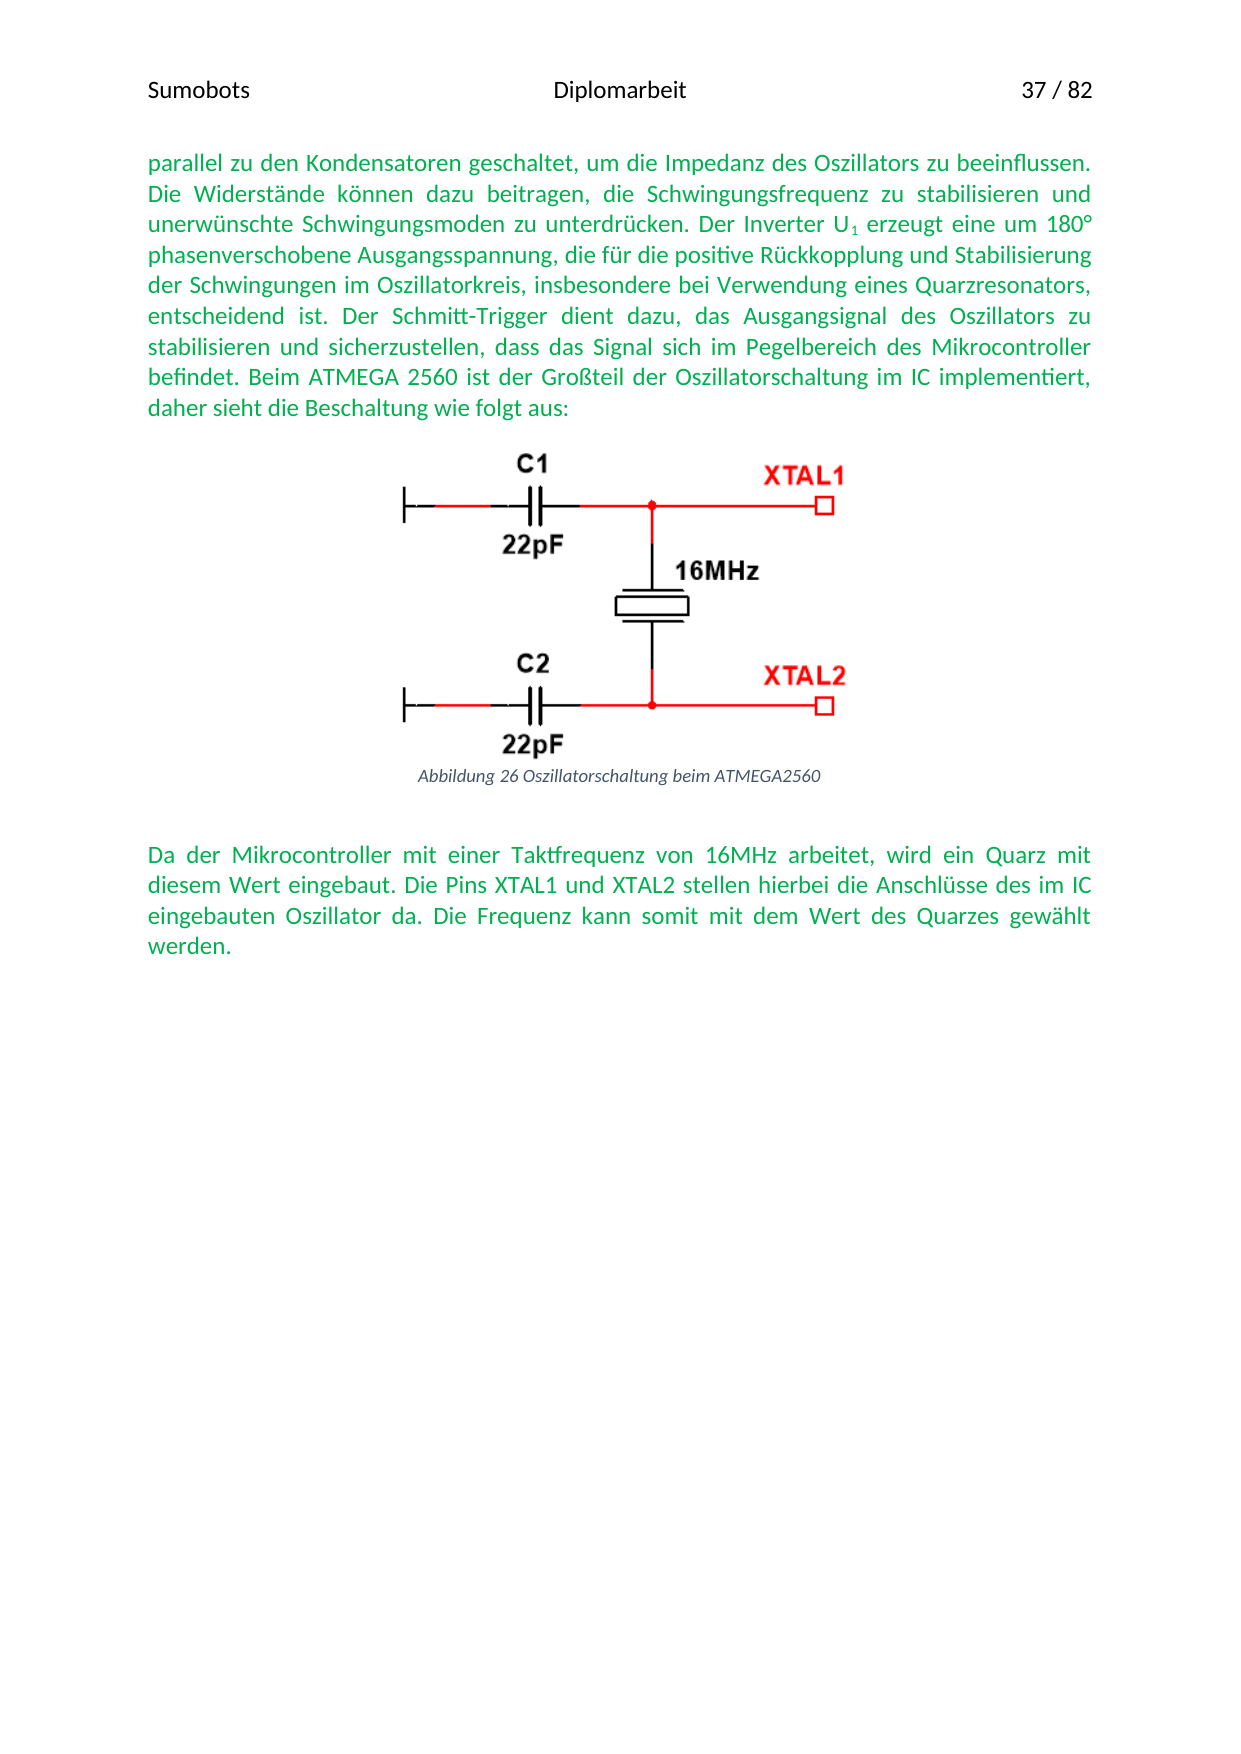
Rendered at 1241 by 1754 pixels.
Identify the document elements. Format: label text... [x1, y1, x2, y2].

text Da der Mikrocontroller mit einer Taktfrequenz von 16MHz arbeitet, wird ein Quarz mit diesem Wert eingebaut. Die Pins XTAL1 und XTAL2 stellen hierbei die Anschlüsse des im IC eingebauten Oszillator da. Die Frequenz kann somit mit dem Wert des Quarzes gewählt werden. [148, 839, 1093, 961]
text Abbildung 26 Oszillatorschaltung beim ATMEGA2560 [148, 764, 1093, 787]
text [148, 148, 1093, 422]
picture [354, 452, 886, 765]
